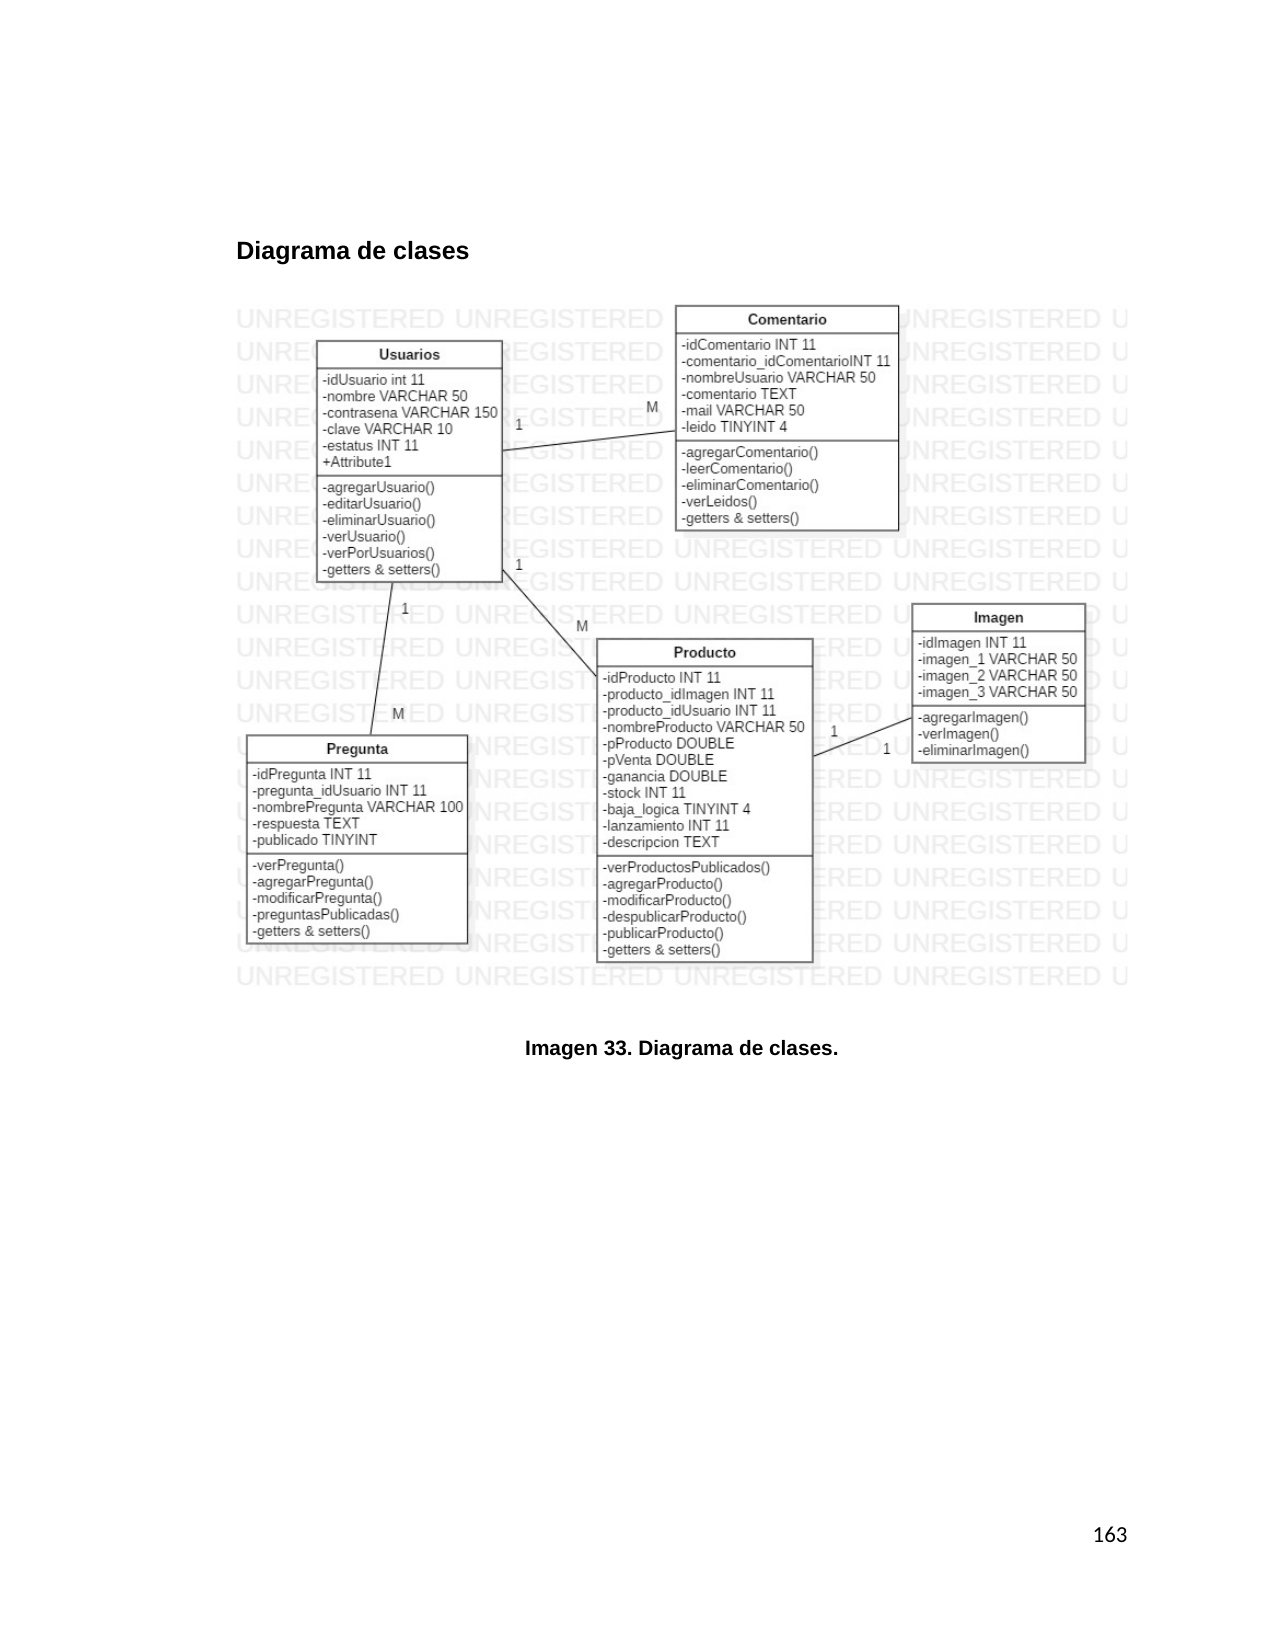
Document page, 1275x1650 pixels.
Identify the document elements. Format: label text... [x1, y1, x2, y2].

text Imagen 33. Diagrama de clases. [236, 1036, 1127, 1060]
picture [236, 296, 1128, 1006]
text Diagrama de clases [236, 236, 1127, 265]
